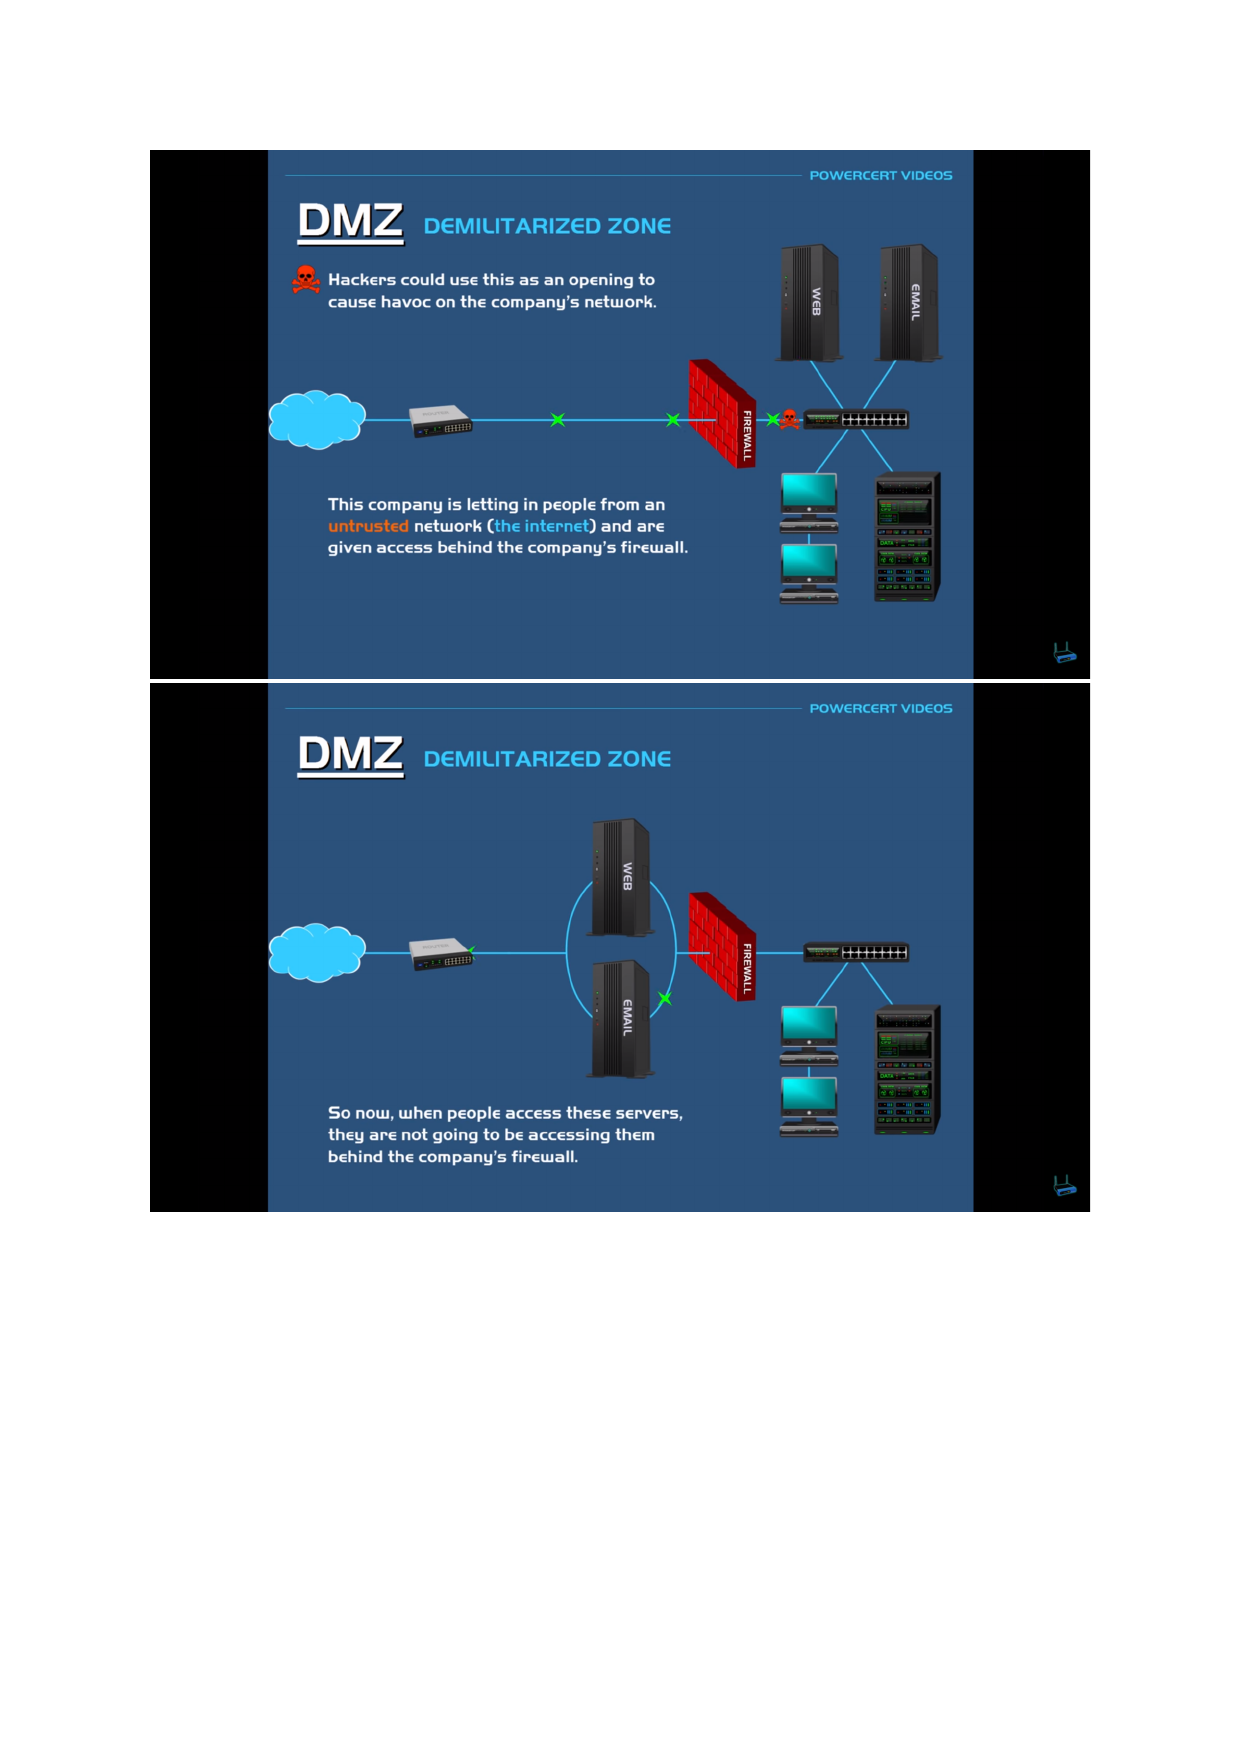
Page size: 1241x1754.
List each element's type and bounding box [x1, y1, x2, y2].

picture [150, 150, 1091, 679]
picture [150, 683, 1091, 1212]
